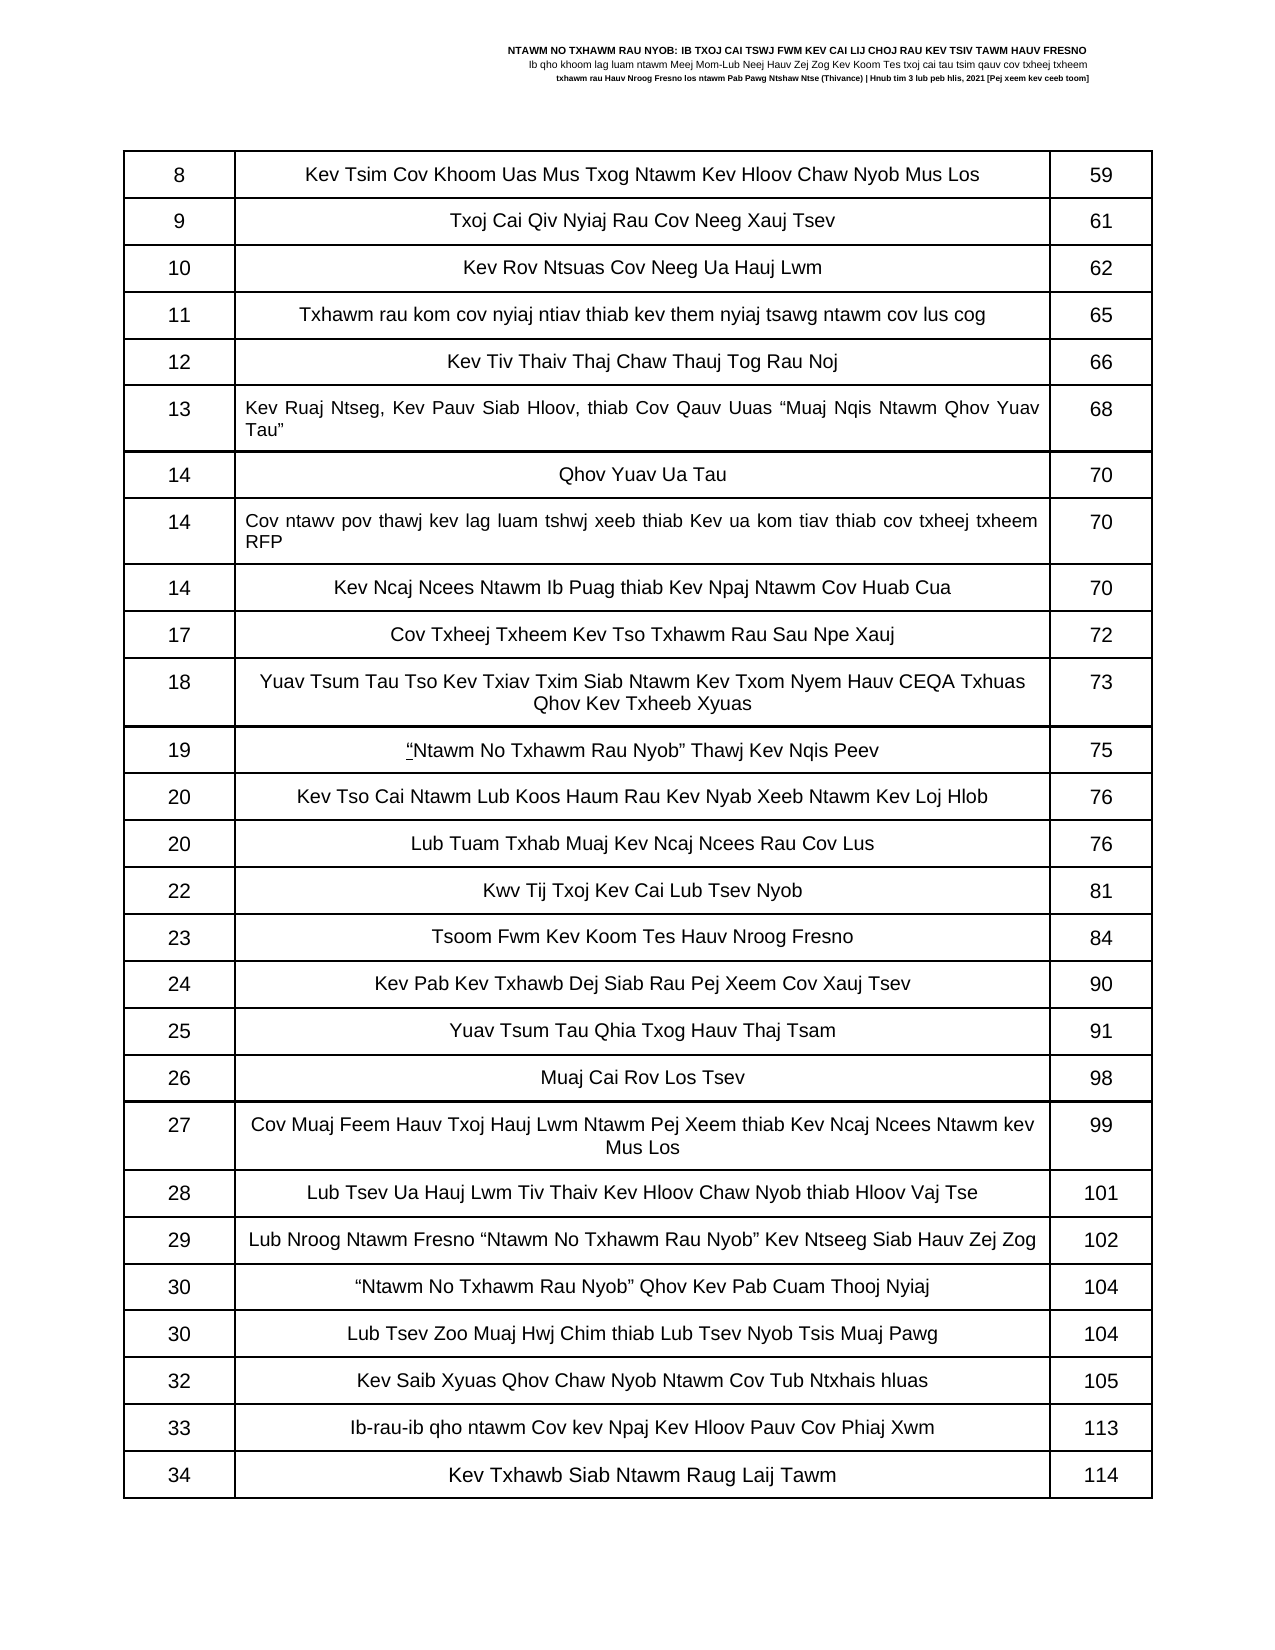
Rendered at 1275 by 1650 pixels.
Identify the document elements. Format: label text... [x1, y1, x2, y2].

table_cell Qhov Yuav Ua Tau [236, 453, 1049, 497]
table_cell 14 [125, 499, 234, 563]
table_cell Muaj Cai Rov Los Tsev [236, 1056, 1049, 1100]
table_cell “Ntawm No Txhawm Rau Nyob” Thawj Kev Nqis Peev [236, 728, 1049, 772]
table_cell Ib-rau-ib qho ntawm Cov kev Npaj Kev Hloov Pauv Cov Phiaj Xwm [236, 1405, 1049, 1450]
table_cell 30 [125, 1311, 234, 1356]
table_cell 26 [125, 1056, 234, 1100]
table_cell Txhawm rau kom cov nyiaj ntiav thiab kev them nyiaj tsawg ntawm cov lus cog [236, 293, 1049, 337]
table_cell 10 [125, 246, 234, 291]
table_cell 91 [1051, 1009, 1151, 1053]
table_cell 25 [125, 1009, 234, 1053]
table_cell Yuav Tsum Tau Tso Kev Txiav Txim Siab Ntawm Kev Txom Nyem Hauv CEQA Txhuas Qhov Kev Txheeb Xyuas [236, 659, 1049, 725]
table_cell 9 [125, 199, 234, 244]
table_cell 66 [1051, 340, 1151, 384]
table_cell Lub Tuam Txhab Muaj Kev Ncaj Ncees Rau Cov Lus [236, 821, 1049, 866]
table_cell 20 [125, 774, 234, 819]
table_cell 84 [1051, 915, 1151, 960]
table_cell 23 [125, 915, 234, 960]
table_cell 99 [1051, 1103, 1151, 1169]
table_cell Kev Txhawb Siab Ntawm Raug Laij Tawm [236, 1452, 1049, 1497]
table_cell 70 [1051, 565, 1151, 610]
table_cell Kev Pab Kev Txhawb Dej Siab Rau Pej Xeem Cov Xauj Tsev [236, 962, 1049, 1007]
table_cell 65 [1051, 293, 1151, 337]
table_cell Kev Ncaj Ncees Ntawm Ib Puag thiab Kev Npaj Ntawm Cov Huab Cua [236, 565, 1049, 610]
table_cell 105 [1051, 1358, 1151, 1403]
table_cell 81 [1051, 868, 1151, 913]
table_cell Kev Tiv Thaiv Thaj Chaw Thauj Tog Rau Noj [236, 340, 1049, 384]
table_cell 27 [125, 1103, 234, 1169]
table_cell 33 [125, 1405, 234, 1450]
table_cell 76 [1051, 821, 1151, 866]
table_cell 20 [125, 821, 234, 866]
table_cell 34 [125, 1452, 234, 1497]
table_cell 30 [125, 1265, 234, 1309]
table_cell 102 [1051, 1218, 1151, 1262]
table_cell Lub Nroog Ntawm Fresno “Ntawm No Txhawm Rau Nyob” Kev Ntseeg Siab Hauv Zej Zog [236, 1218, 1049, 1262]
table_cell 22 [125, 868, 234, 913]
table_cell Txoj Cai Qiv Nyiaj Rau Cov Neeg Xauj Tsev [236, 199, 1049, 244]
table_cell 28 [125, 1171, 234, 1216]
table_cell 62 [1051, 246, 1151, 291]
table_cell Kwv Tij Txoj Kev Cai Lub Tsev Nyob [236, 868, 1049, 913]
table_cell Cov ntawv pov thawj kev lag luam tshwj xeeb thiab Kev ua kom tiav thiab cov txheej txheem RFP [236, 499, 1049, 563]
table_cell Lub Tsev Ua Hauj Lwm Tiv Thaiv Kev Hloov Chaw Nyob thiab Hloov Vaj Tse [236, 1171, 1049, 1216]
table_cell Kev Rov Ntsuas Cov Neeg Ua Hauj Lwm [236, 246, 1049, 291]
table_cell 98 [1051, 1056, 1151, 1100]
table_cell 8 [125, 152, 234, 197]
table_cell 113 [1051, 1405, 1151, 1450]
table_cell 75 [1051, 728, 1151, 772]
table_cell 68 [1051, 386, 1151, 450]
table_cell 24 [125, 962, 234, 1007]
table_cell 29 [125, 1218, 234, 1262]
table_cell 73 [1051, 659, 1151, 725]
table_cell 76 [1051, 774, 1151, 819]
table_cell 104 [1051, 1311, 1151, 1356]
table_cell Kev Tsim Cov Khoom Uas Mus Txog Ntawm Kev Hloov Chaw Nyob Mus Los [236, 152, 1049, 197]
table_cell 104 [1051, 1265, 1151, 1309]
table_cell Yuav Tsum Tau Qhia Txog Hauv Thaj Tsam [236, 1009, 1049, 1053]
table_cell Kev Tso Cai Ntawm Lub Koos Haum Rau Kev Nyab Xeeb Ntawm Kev Loj Hlob [236, 774, 1049, 819]
table_cell Kev Saib Xyuas Qhov Chaw Nyob Ntawm Cov Tub Ntxhais hluas [236, 1358, 1049, 1403]
table_cell 101 [1051, 1171, 1151, 1216]
table_cell 14 [125, 565, 234, 610]
table_cell 11 [125, 293, 234, 337]
table_cell Cov Muaj Feem Hauv Txoj Hauj Lwm Ntawm Pej Xeem thiab Kev Ncaj Ncees Ntawm kev Mus Los [236, 1103, 1049, 1169]
table_cell Cov Txheej Txheem Kev Tso Txhawm Rau Sau Npe Xauj [236, 612, 1049, 657]
table_cell 90 [1051, 962, 1151, 1007]
table_cell 72 [1051, 612, 1151, 657]
table_cell 61 [1051, 199, 1151, 244]
table_cell “Ntawm No Txhawm Rau Nyob” Qhov Kev Pab Cuam Thooj Nyiaj [236, 1265, 1049, 1309]
table_cell 18 [125, 659, 234, 725]
table_cell 12 [125, 340, 234, 384]
table_cell 32 [125, 1358, 234, 1403]
table_cell 19 [125, 728, 234, 772]
table_cell Lub Tsev Zoo Muaj Hwj Chim thiab Lub Tsev Nyob Tsis Muaj Pawg [236, 1311, 1049, 1356]
table_cell 70 [1051, 499, 1151, 563]
table_cell Tsoom Fwm Kev Koom Tes Hauv Nroog Fresno [236, 915, 1049, 960]
table_cell 59 [1051, 152, 1151, 197]
table_cell Kev Ruaj Ntseg, Kev Pauv Siab Hloov, thiab Cov Qauv Uuas “Muaj Nqis Ntawm Qhov Yuav Tau” [236, 386, 1049, 450]
table_cell 13 [125, 386, 234, 450]
table_cell 70 [1051, 453, 1151, 497]
table_cell 17 [125, 612, 234, 657]
table_cell 14 [125, 453, 234, 497]
table_cell 114 [1051, 1452, 1151, 1497]
